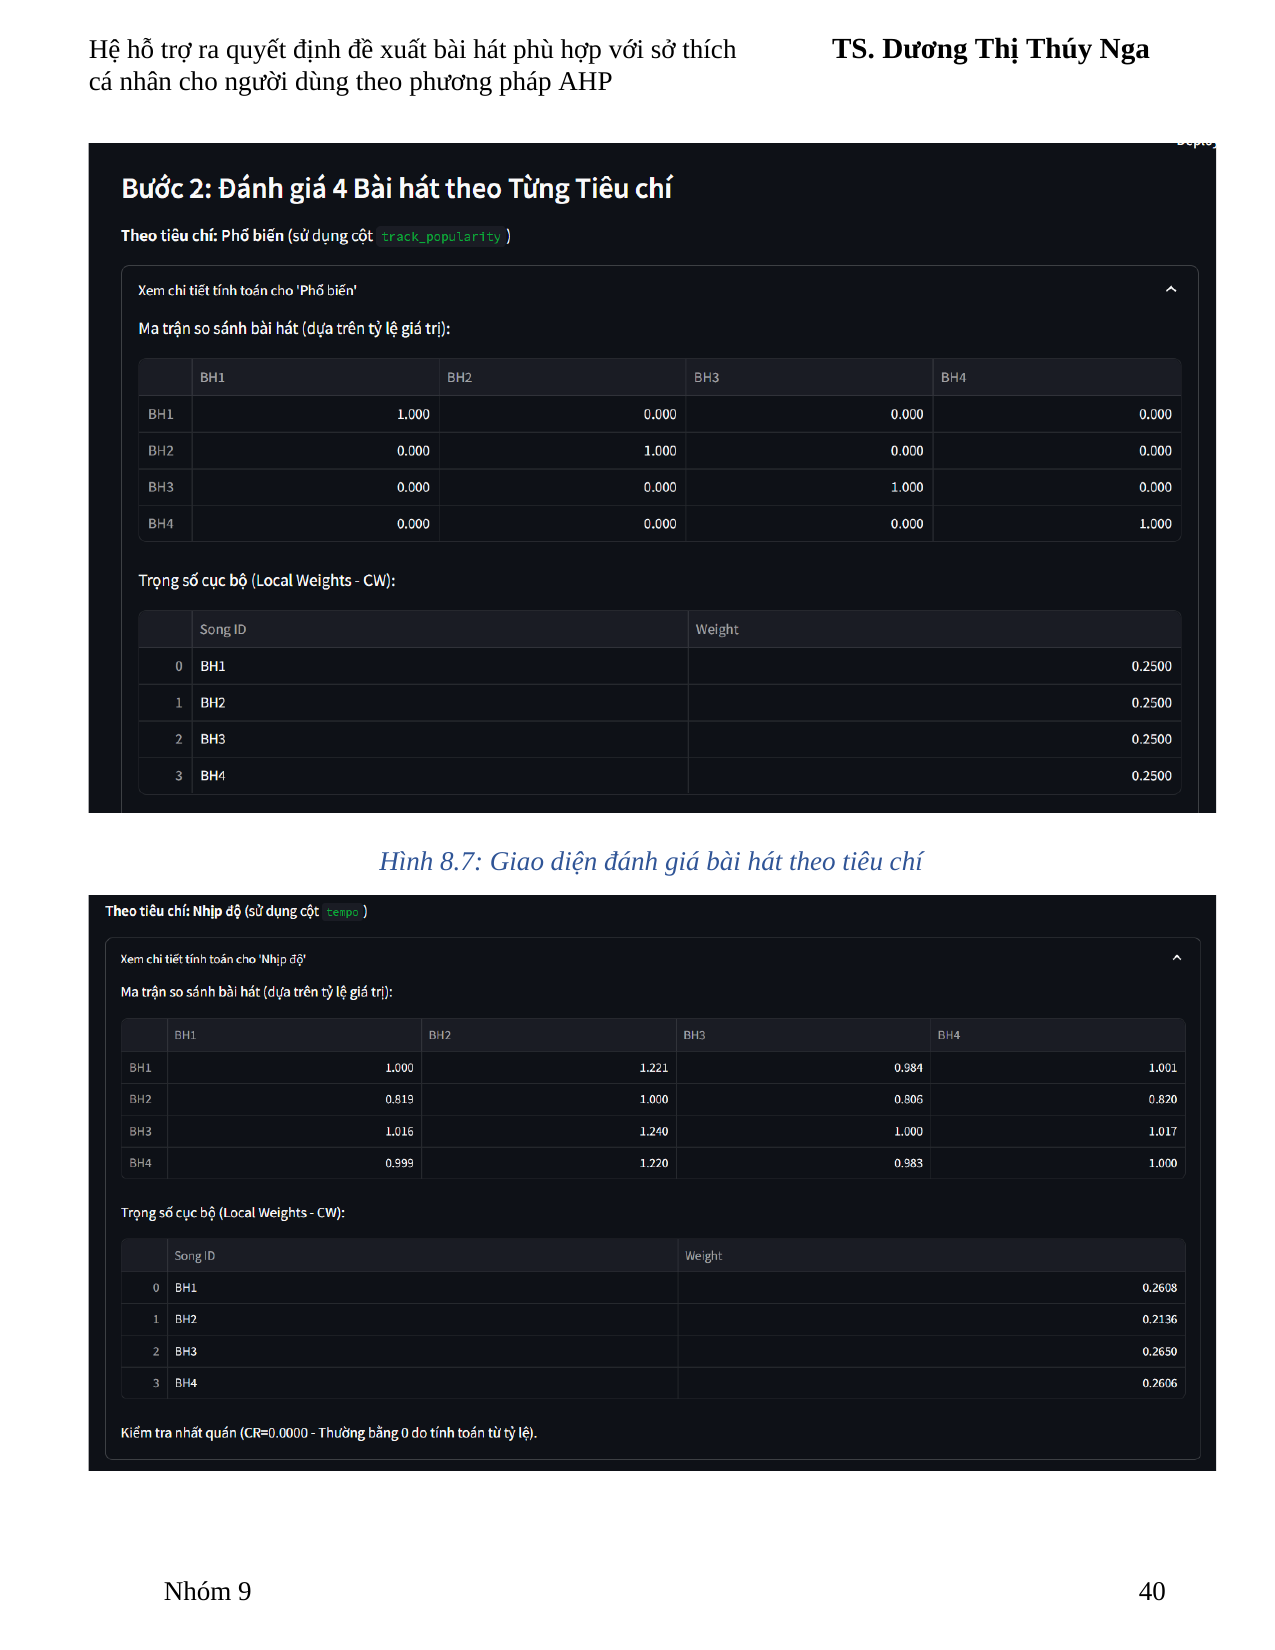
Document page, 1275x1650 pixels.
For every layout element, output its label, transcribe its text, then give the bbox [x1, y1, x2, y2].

picture [88, 143, 1217, 813]
picture [88, 895, 1217, 1471]
subtitle Hình 8.7: Giao diện đánh giá bài hát theo tiêu chí [88, 845, 1216, 876]
